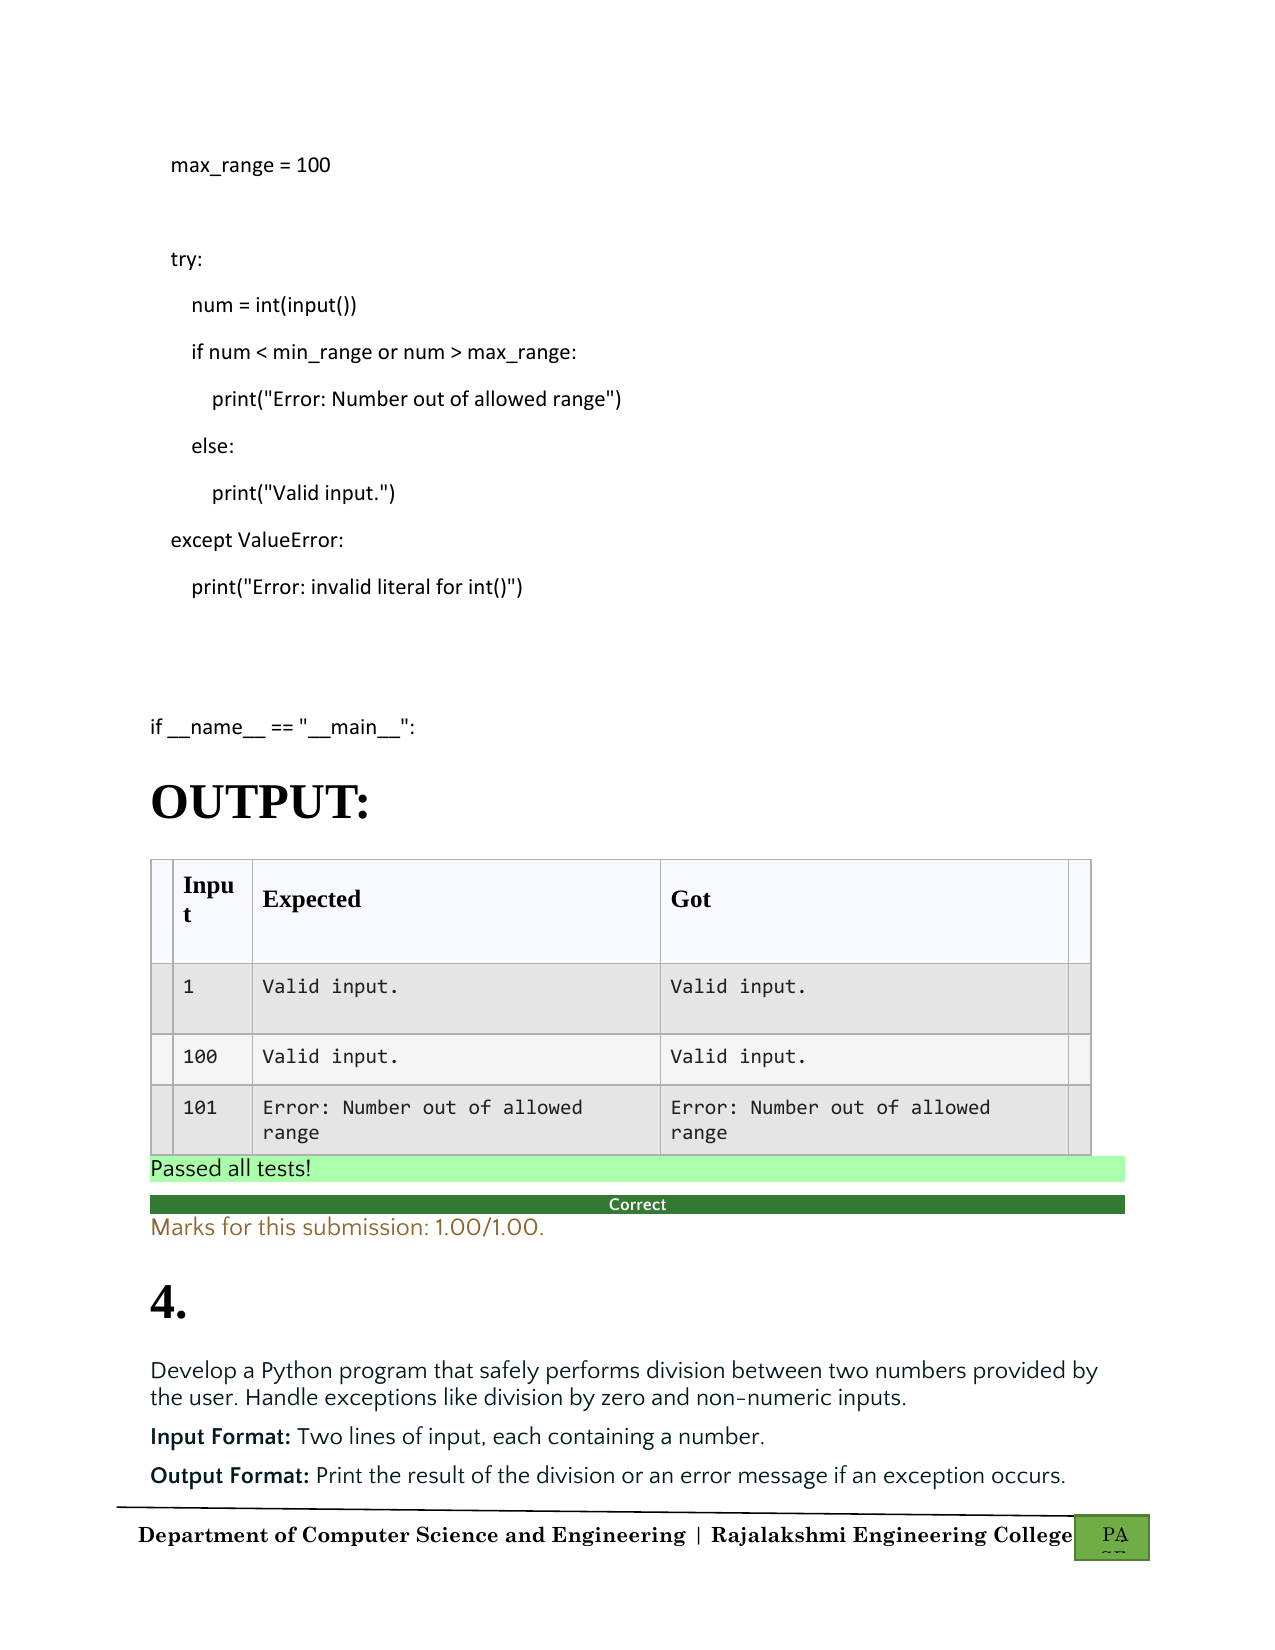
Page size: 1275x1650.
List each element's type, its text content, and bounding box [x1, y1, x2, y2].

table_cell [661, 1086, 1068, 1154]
text Input Format: Two lines of input, each containing a number. [150, 1424, 1125, 1450]
subtitle 4. [150, 1271, 1125, 1329]
text if num < min_range or num > max_range: [150, 337, 1125, 366]
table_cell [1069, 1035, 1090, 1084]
text Correct [150, 1195, 1125, 1214]
text print("Error: Number out of allowed range") [150, 384, 1125, 412]
text max_range = 100 [150, 150, 1125, 178]
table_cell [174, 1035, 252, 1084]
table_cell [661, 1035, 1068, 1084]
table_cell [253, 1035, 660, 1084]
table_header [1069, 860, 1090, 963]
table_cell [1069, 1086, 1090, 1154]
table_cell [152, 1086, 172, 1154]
text Develop a Python program that safely performs division between two numbers provided by the user. Handle exceptions like division by zero and non-numeric inputs. [150, 1358, 1125, 1411]
text print("Error: invalid literal for int()") [150, 572, 1125, 600]
text else: [150, 431, 1125, 459]
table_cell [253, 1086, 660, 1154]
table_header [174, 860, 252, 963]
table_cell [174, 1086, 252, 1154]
text try: [150, 244, 1125, 272]
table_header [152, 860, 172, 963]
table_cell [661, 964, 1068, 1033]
text Marks for this submission: 1.00/1.00. [150, 1214, 1125, 1242]
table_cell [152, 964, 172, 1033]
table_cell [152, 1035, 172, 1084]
text Output Format: Print the result of the division or an error message if an exception occurs. [150, 1463, 1125, 1489]
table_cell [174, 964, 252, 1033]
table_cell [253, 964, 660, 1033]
text Passed all tests! [150, 1156, 1125, 1182]
text if __name__ == "__main__": [150, 712, 1125, 741]
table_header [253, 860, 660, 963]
subtitle OUTPUT: [150, 772, 1125, 829]
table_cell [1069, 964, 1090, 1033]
text except ValueError: [150, 525, 1125, 553]
text print("Valid input.") [150, 478, 1125, 506]
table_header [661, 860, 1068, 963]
text num = int(input()) [150, 291, 1125, 319]
